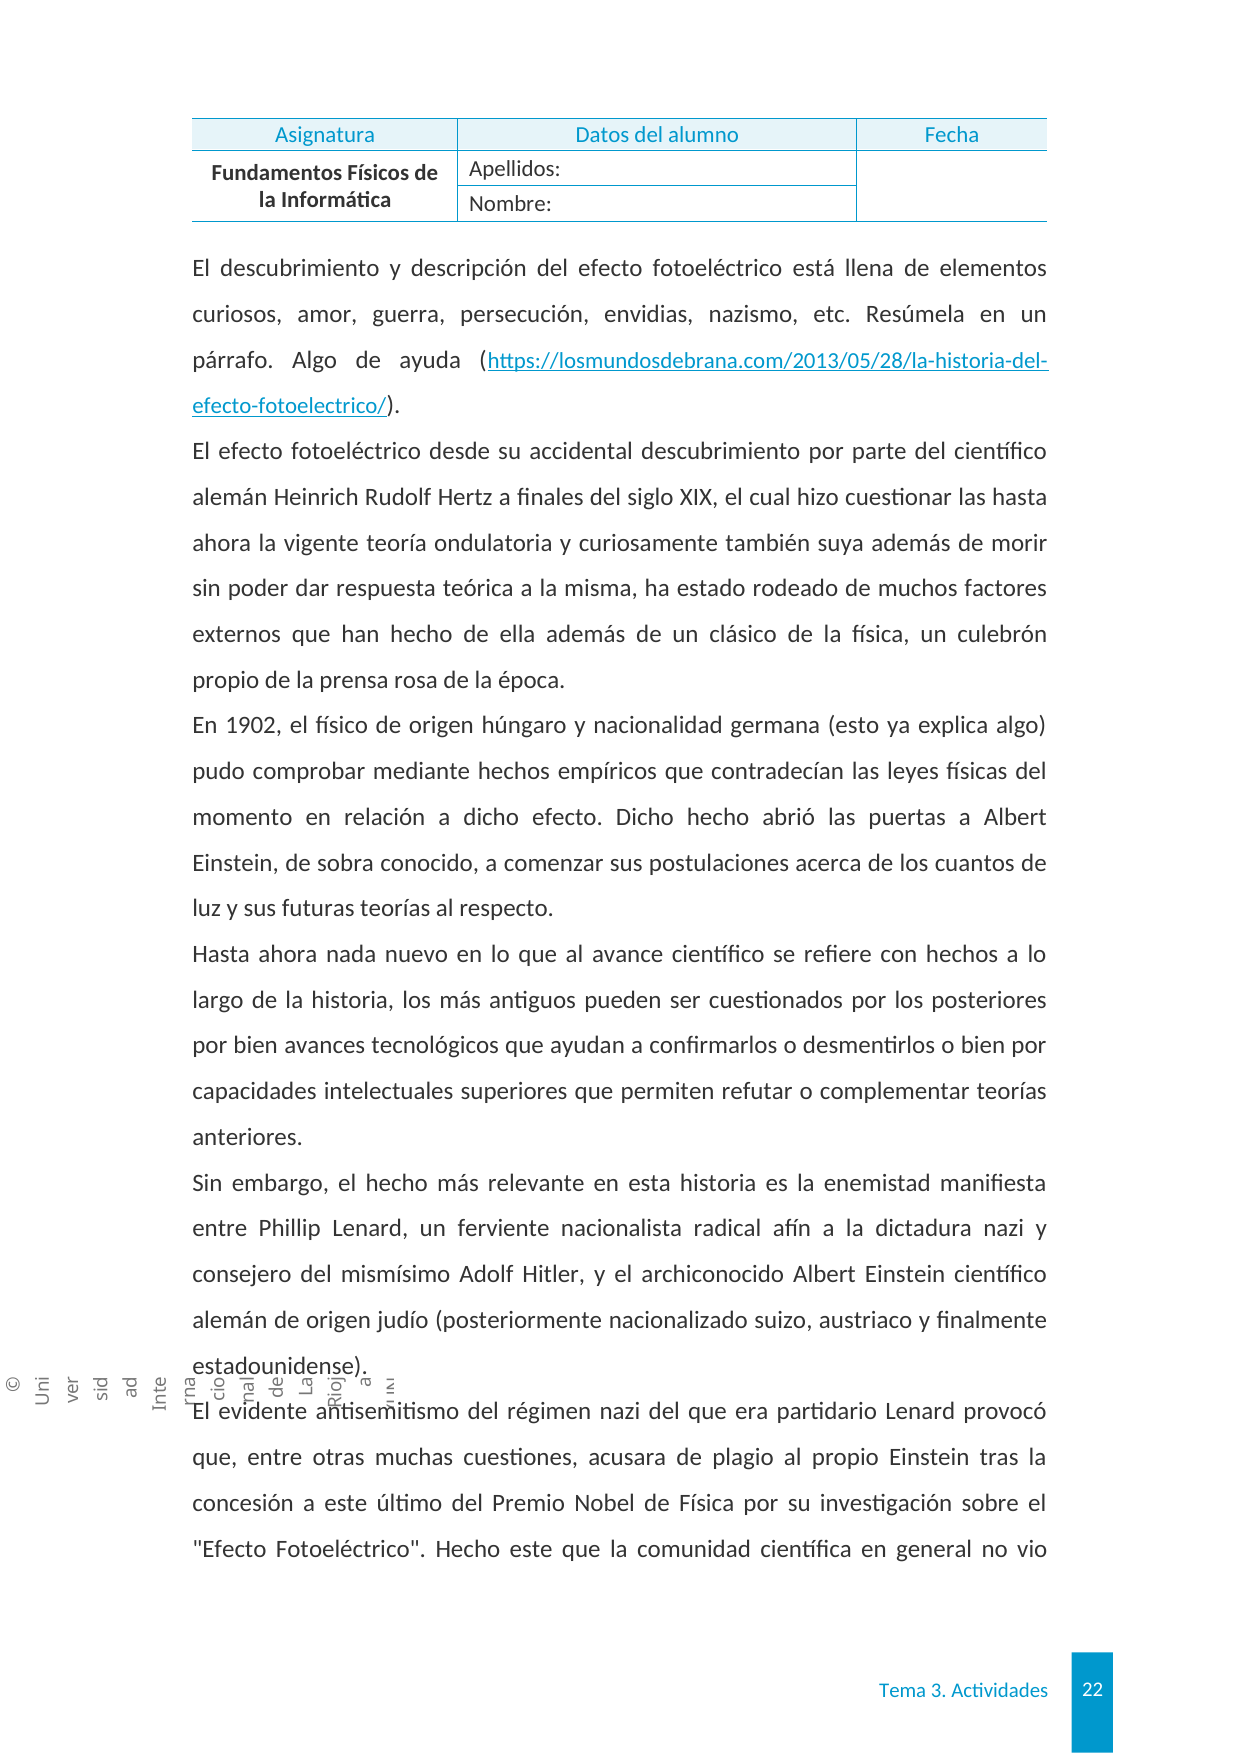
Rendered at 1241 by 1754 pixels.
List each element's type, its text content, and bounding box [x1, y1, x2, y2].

text Hasta ahora nada nuevo en lo que al avance científico se refiere con hechos a lo largo de la historia, los más antiguos pueden ser cuestionados por los posteriores por bien avances tecnológicos que ayudan a confirmarlos o desmentirlos o bien por capacidades intelectuales superiores que permiten refutar o complementar teorías anteriores. [192, 938, 1048, 1152]
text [192, 1396, 1048, 1563]
text El descubrimiento y descripción del efecto fotoeléctrico está llena de elementos curiosos, amor, guerra, persecución, envidias, nazismo, etc. Resúmela en un párrafo. Algo de ayuda (https://losmundosdebrana.com/2013/05/28/la-historia-del-efecto-fotoelectrico/). [192, 252, 1048, 420]
text Sin embargo, el hecho más relevante en esta historia es la enemistad manifiesta entre Phillip Lenard, un ferviente nacionalista radical afín a la dictadura nazi y consejero del mismísimo Adolf Hitler, y el archiconocido Albert Einstein científico alemán de origen judío (posteriormente nacionalizado suizo, austriaco y finalmente estadounidense). [192, 1167, 1048, 1380]
text El efecto fotoeléctrico desde su accidental descubrimiento por parte del científico alemán Heinrich Rudolf Hertz a finales del siglo XIX, el cual hizo cuestionar las hasta ahora la vigente teoría ondulatoria y curiosamente también suya además de morir sin poder dar respuesta teórica a la misma, ha estado rodeado de muchos factores externos que han hecho de ella además de un clásico de la física, un culebrón propio de la prensa rosa de la época. [192, 435, 1048, 694]
text En 1902, el físico de origen húngaro y nacionalidad germana (esto ya explica algo) pudo comprobar mediante hechos empíricos que contradecían las leyes físicas del momento en relación a dicho efecto. Dicho hecho abrió las puertas a Albert Einstein, de sobra conocido, a comenzar sus postulaciones acerca de los cuantos de luz y sus futuras teorías al respecto. [192, 709, 1048, 923]
